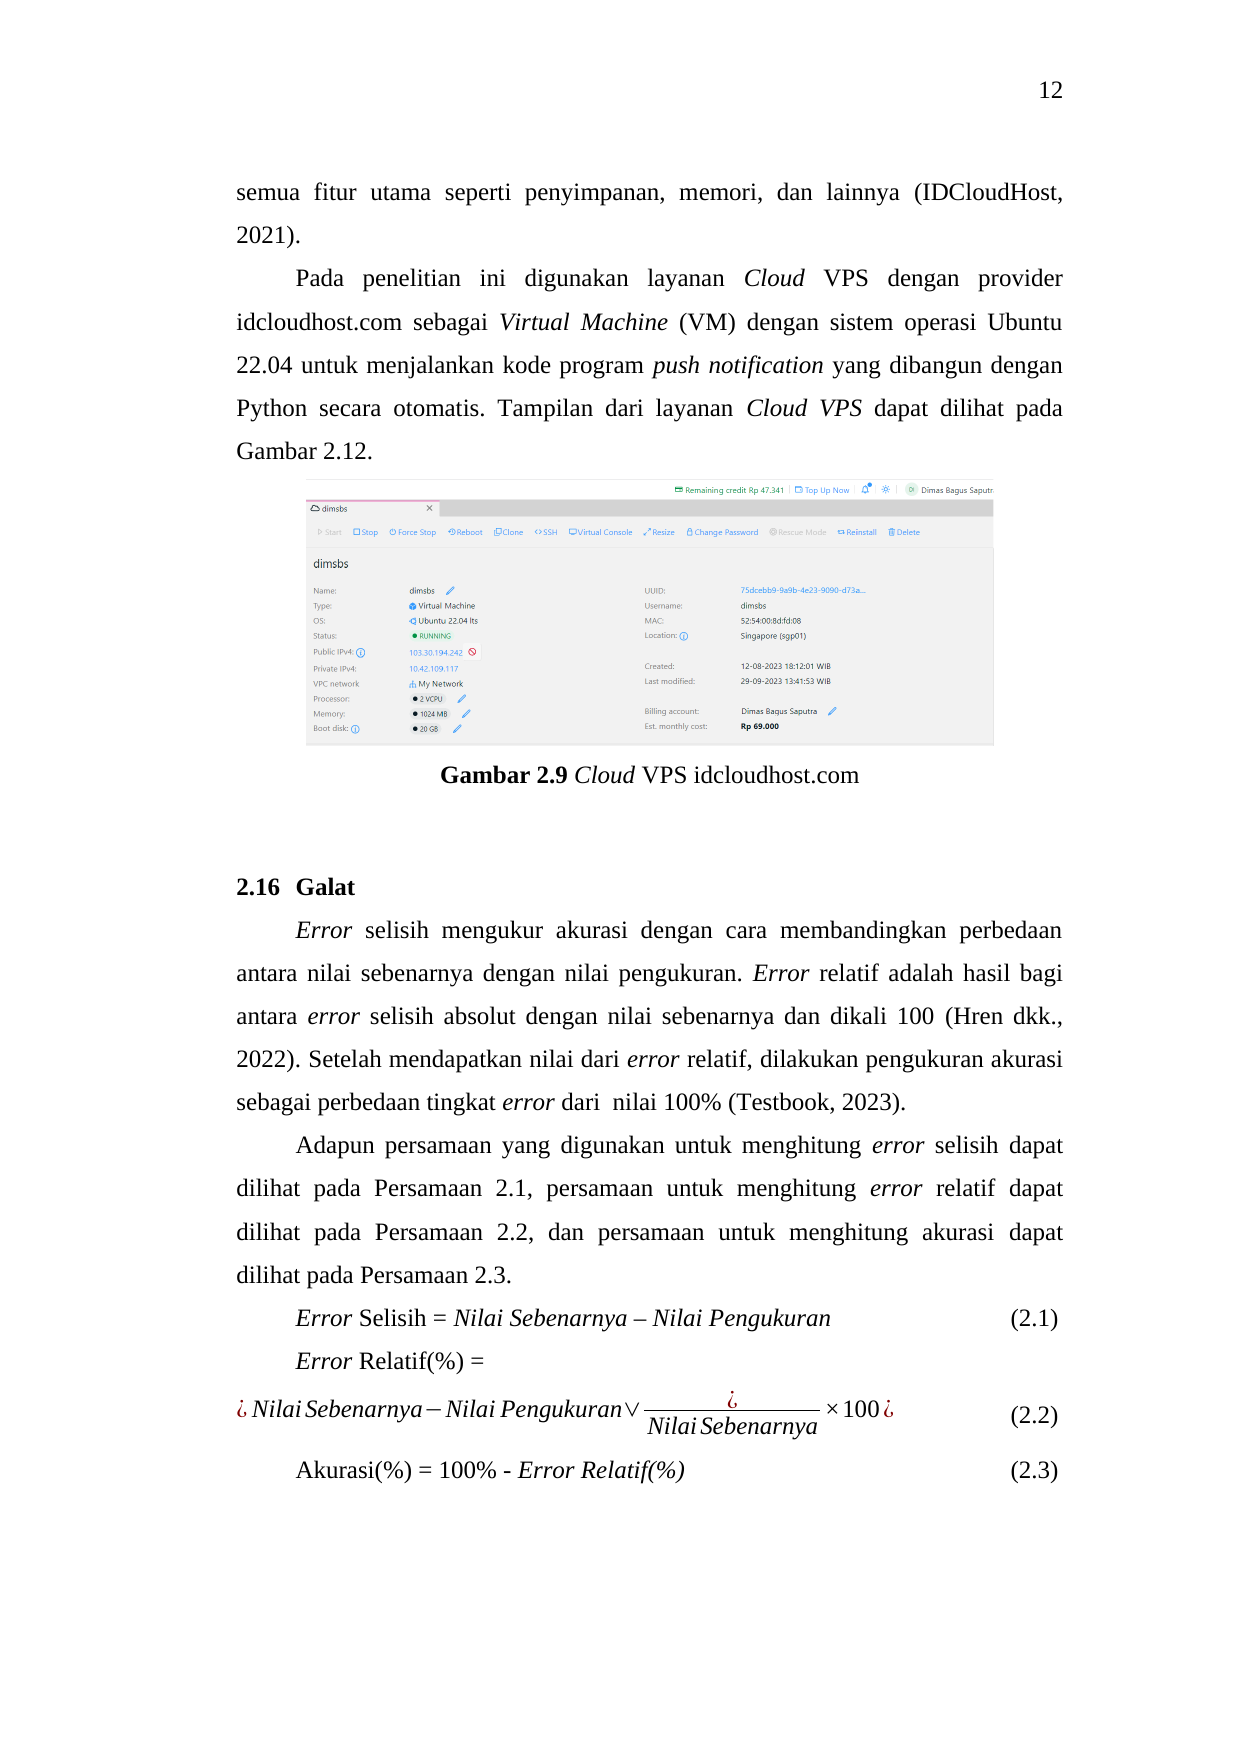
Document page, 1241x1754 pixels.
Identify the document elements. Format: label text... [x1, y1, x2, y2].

text Pada penelitian ini digunakan layanan Cloud VPS dengan provider idcloudhost.com sebagai Virtual Machine (VM) dengan sistem operasi Ubuntu 22.04 untuk menjalankan kode program push notification yang dibangun dengan Python secara otomatis. Tampilan dari layanan Cloud VPS dapat dilihat pada Gambar 2.12. [236, 263, 1063, 465]
text Galat [236, 872, 1063, 900]
picture [306, 479, 994, 746]
text Akurasi(%) = 100% - Error Relatif(%) (2.3) [236, 1455, 1063, 1483]
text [236, 177, 1063, 249]
text Adapun persamaan yang digunakan untuk menghitung error selisih dapat dilihat pada Persamaan 2.1, persamaan untuk menghitung error relatif dapat dilihat pada Persamaan 2.2, dan persamaan untuk menghitung akurasi dapat dilihat pada Persamaan 2.3. [236, 1130, 1063, 1288]
text Error Relatif(%) = (2.2) [236, 1346, 1063, 1440]
text Error selisih mengukur akurasi dengan cara membandingkan perbedaan antara nilai sebenarnya dengan nilai pengukuran. Error relatif adalah hasil bagi antara error selisih absolut dengan nilai sebenarnya dan dikali 100 . Setelah mendapatkan nilai dari error relatif, dilakukan pengukuran akurasi sebagai perbedaan tingkat error dari nilai 100% . [236, 915, 1063, 1116]
text Gambar 2.9 Cloud VPS idcloudhost.com [236, 760, 1063, 789]
text Error Selisih = Nilai Sebenarnya – Nilai Pengukuran (2.1) [236, 1303, 1063, 1332]
